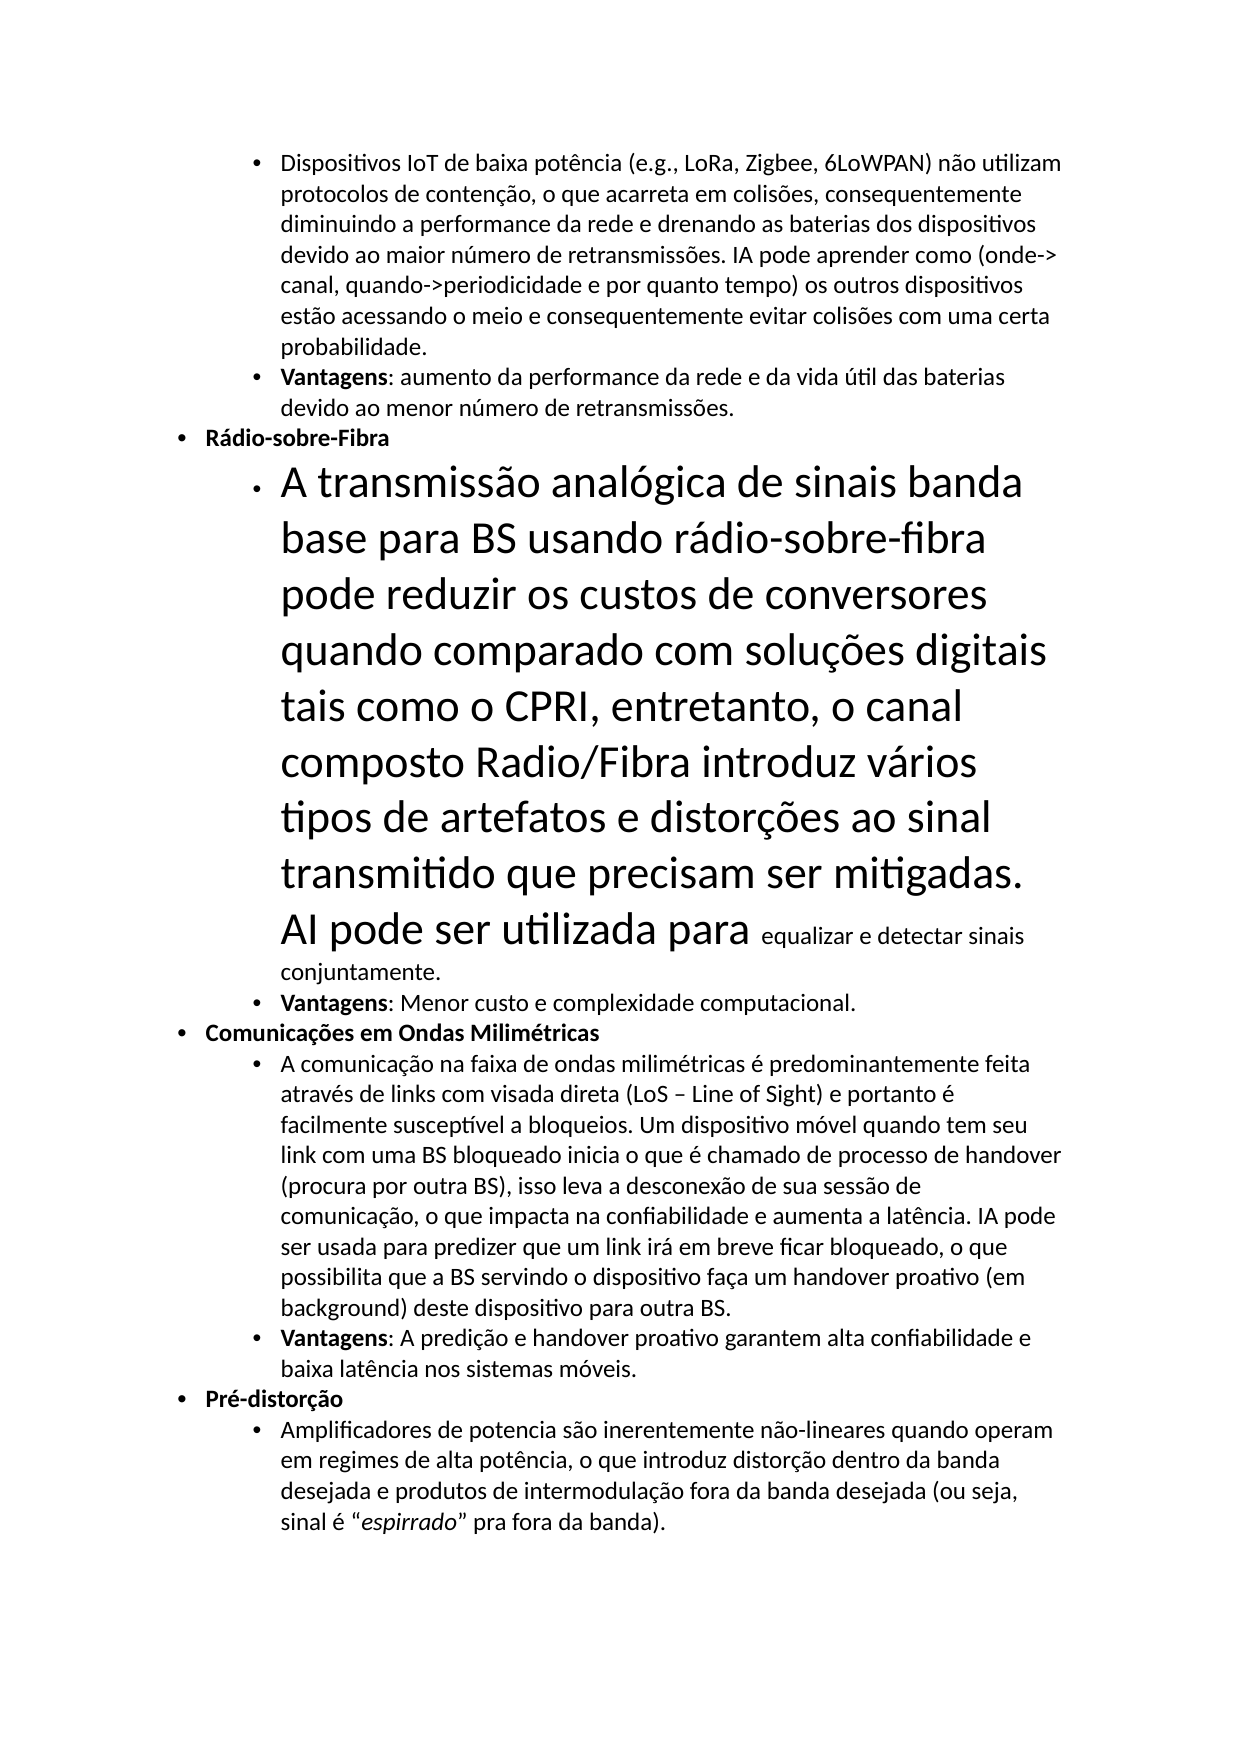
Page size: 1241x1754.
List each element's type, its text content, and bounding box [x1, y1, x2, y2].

list Vantagens: Menor custo e complexidade computacional. [252, 987, 1063, 1017]
list Comunicações em Ondas Milimétricas [177, 1017, 1063, 1048]
list Vantagens: A predição e handover proativo garantem alta confiabilidade e baixa latência nos sistemas móveis. [252, 1322, 1063, 1383]
list Dispositivos IoT de baixa potência (e.g., LoRa, Zigbee, 6LoWPAN) não utilizam protocolos de contenção, o que acarreta em colisões, consequentemente diminuindo a performance da rede e drenando as baterias dos dispositivos devido ao maior número de retransmissões. IA pode aprender como (onde-> canal, quando->periodicidade e por quanto tempo) os outros dispositivos estão acessando o meio e consequentemente evitar colisões com uma certa probabilidade. [252, 148, 1063, 361]
list A comunicação na faixa de ondas milimétricas é predominantemente feita através de links com visada direta (LoS – Line of Sight) e portanto é facilmente susceptível a bloqueios. Um dispositivo móvel quando tem seu link com uma BS bloqueado inicia o que é chamado de processo de handover (procura por outra BS), isso leva a desconexão de sua sessão de comunicação, o que impacta na confiabilidade e aumenta a latência. IA pode ser usada para predizer que um link irá em breve ficar bloqueado, o que possibilita que a BS servindo o dispositivo faça um handover proativo (em background) deste dispositivo para outra BS. [252, 1048, 1063, 1322]
list A transmissão analógica de sinais banda base para BS usando rádio-sobre-fibra pode reduzir os custos de conversores quando comparado com soluções digitais tais como o CPRI, entretanto, o canal composto Radio/Fibra introduz vários tipos de artefatos e distorções ao sinal transmitido que precisam ser mitigadas. AI pode ser utilizada para equalizar e detectar sinais conjuntamente. [252, 453, 1063, 987]
list Vantagens: aumento da performance da rede e da vida útil das baterias devido ao menor número de retransmissões. [252, 361, 1063, 422]
list Rádio-sobre-Fibra [177, 422, 1063, 453]
list Pré-distorção [177, 1383, 1063, 1414]
list Amplificadores de potencia são inerentemente não-lineares quando operam em regimes de alta potência, o que introduz distorção dentro da banda desejada e produtos de intermodulação fora da banda desejada (ou seja, sinal é “espirrado” pra fora da banda). [252, 1414, 1063, 1536]
